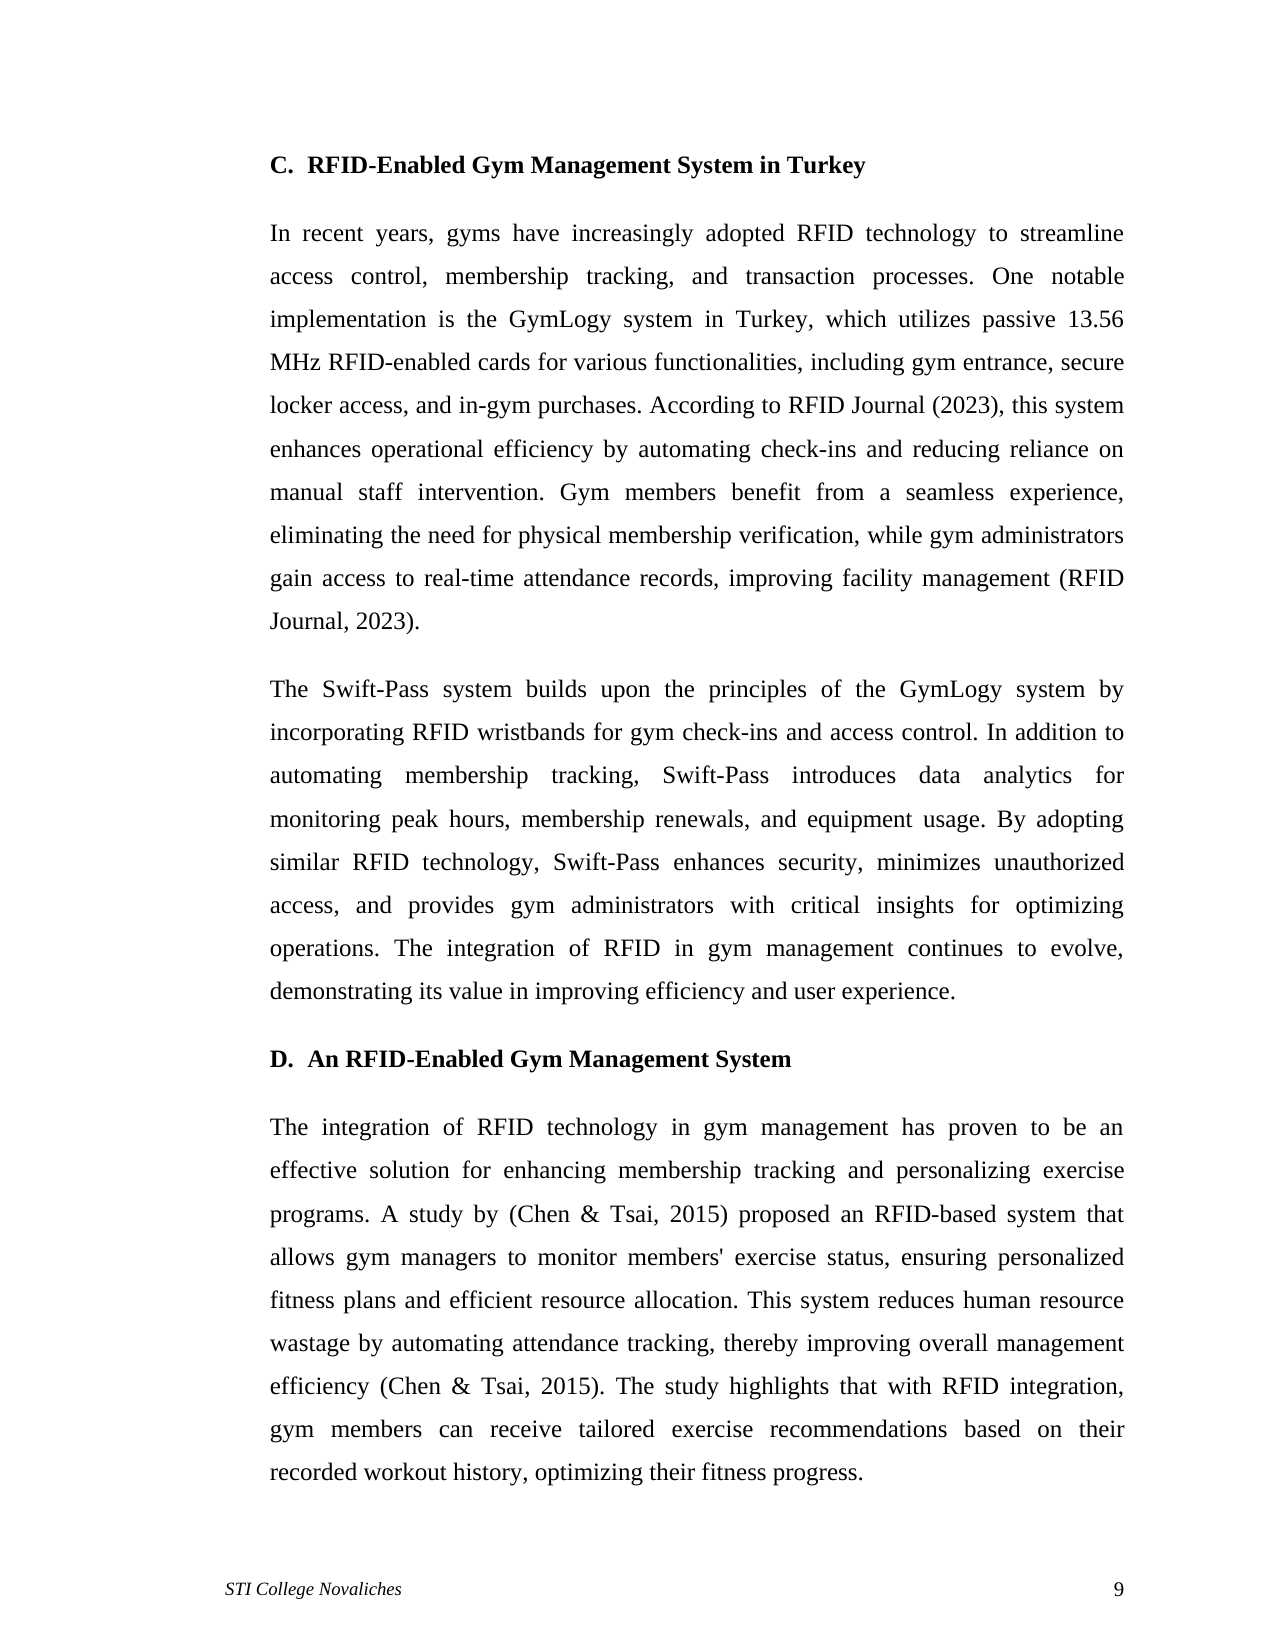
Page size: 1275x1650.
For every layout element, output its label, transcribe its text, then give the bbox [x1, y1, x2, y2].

text The integration of RFID technology in gym management has proven to be an effective solution for enhancing membership tracking and personalizing exercise programs. A study by (Chen & Tsai, 2015) proposed an RFID-based system that allows gym managers to monitor members' exercise status, ensuring personalized fitness plans and efficient resource allocation. This system reduces human resource wastage by automating attendance tracking, thereby improving overall management efficiency (Chen & Tsai, 2015). The study highlights that with RFID integration, gym members can receive tailored exercise recommendations based on their recorded workout history, optimizing their fitness progress. [269, 1112, 1125, 1486]
text In recent years, gyms have increasingly adopted RFID technology to streamline access control, membership tracking, and transaction processes. One notable implementation is the GymLogy system in Turkey, which utilizes passive 13.56 MHz RFID-enabled cards for various functionalities, including gym entrance, secure locker access, and in-gym purchases. According to RFID Journal (2023), this system enhances operational efficiency by automating check-ins and reducing reliance on manual staff intervention. Gym members benefit from a seamless experience, eliminating the need for physical membership verification, while gym administrators gain access to real-time attendance records, improving facility management (RFID Journal, 2023). [269, 218, 1125, 635]
text The Swift-Pass system builds upon the principles of the GymLogy system by incorporating RFID wristbands for gym check-ins and access control. In addition to automating membership tracking, Swift-Pass introduces data analytics for monitoring peak hours, membership renewals, and equipment usage. By adopting similar RFID technology, Swift-Pass enhances security, minimizes unauthorized access, and provides gym administrators with critical insights for optimizing operations. The integration of RFID in gym management continues to evolve, demonstrating its value in improving efficiency and user experience. [269, 674, 1125, 1005]
list An RFID-Enabled Gym Management System [269, 1044, 1125, 1073]
list RFID-Enabled Gym Management System in Turkey [269, 150, 1125, 179]
